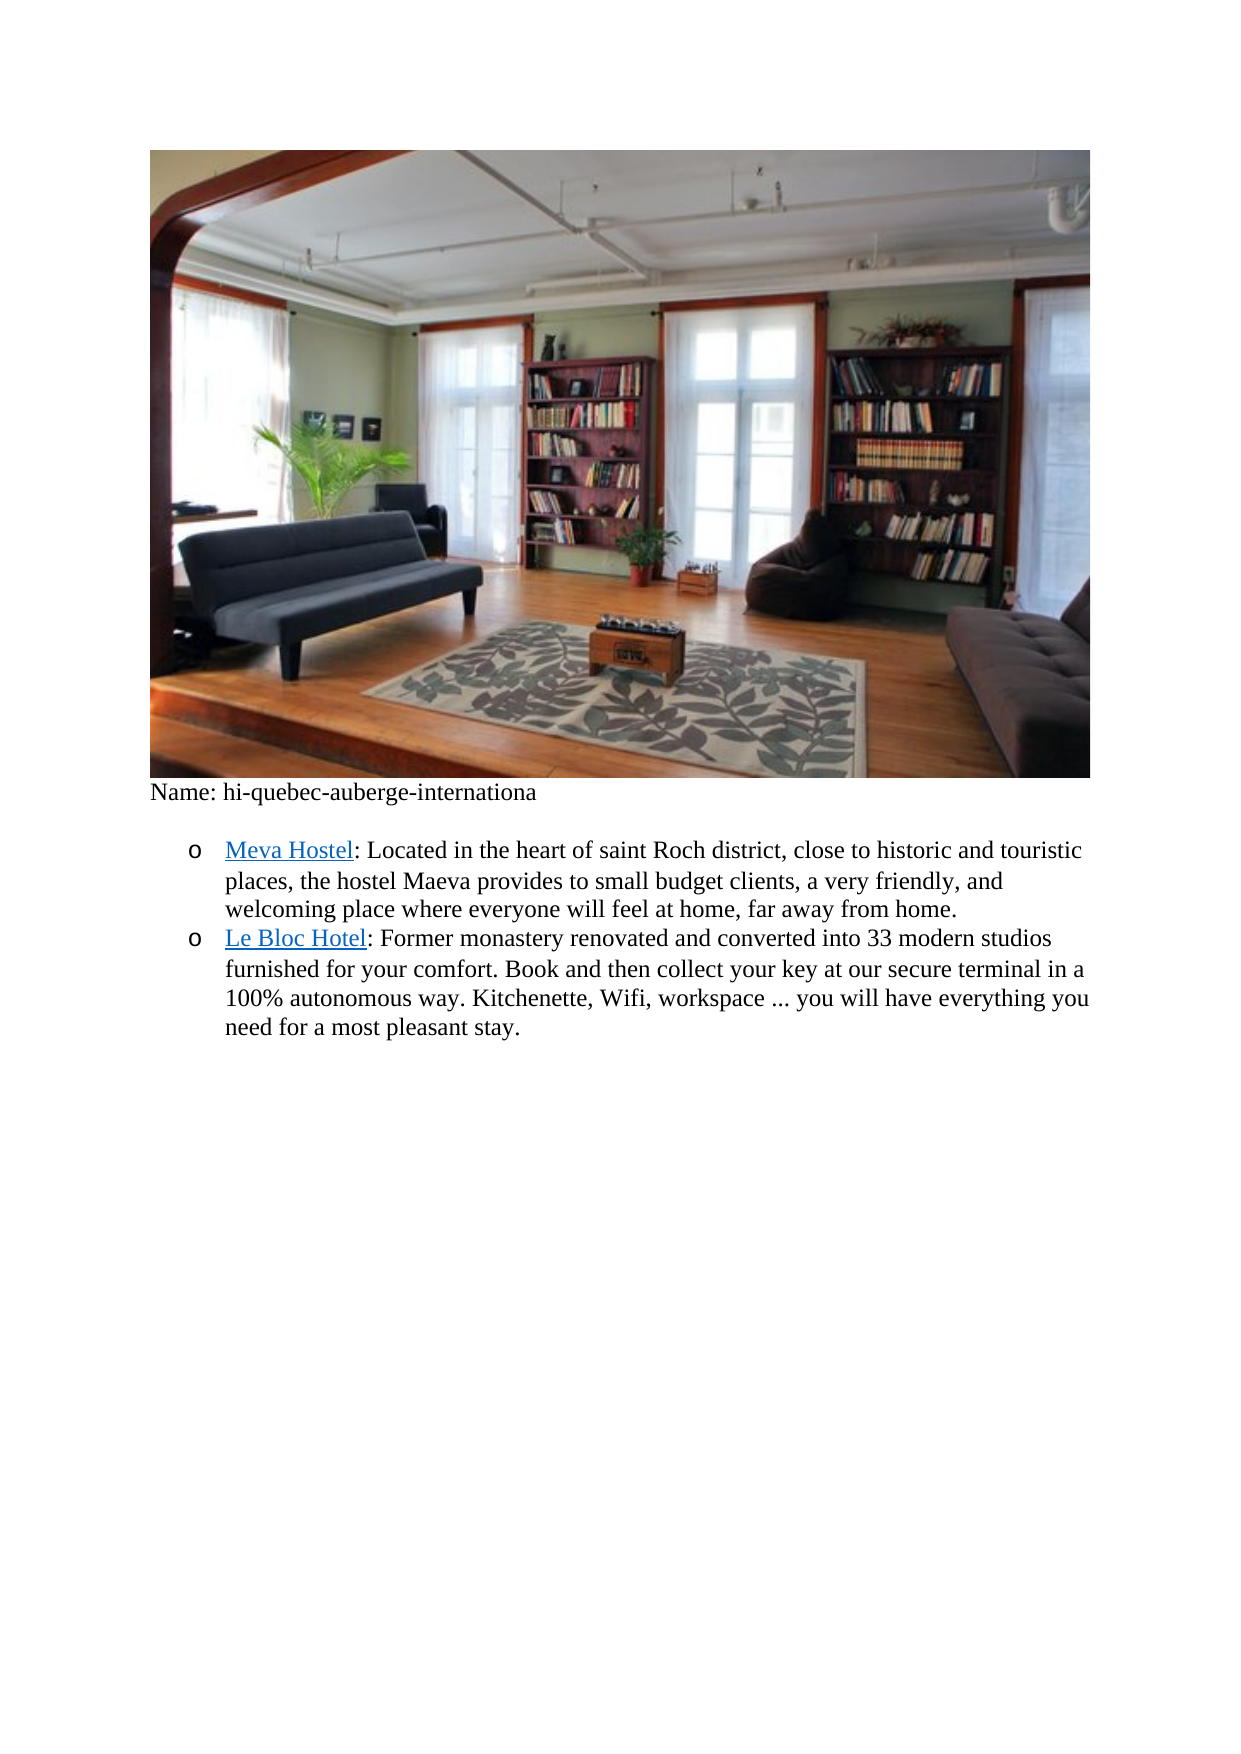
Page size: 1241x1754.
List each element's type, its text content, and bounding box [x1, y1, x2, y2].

list Meva Hostel: Located in the heart of saint Roch district, close to historic and touristic places, the hostel Maeva provides to small budget clients, a very friendly, and welcoming place where everyone will feel at home, far away from home. [187, 835, 1090, 923]
text Name: hi-quebec-auberge-internationa [150, 778, 1090, 806]
list Le Bloc Hotel: Former monastery renovated and converted into 33 modern studios furnished for your comfort. Book and then collect your key at our secure terminal in a 100% autonomous way. Kitchenette, Wifi, workspace ... you will have everything you need for a most pleasant stay. [187, 923, 1090, 1040]
picture [150, 150, 1091, 778]
